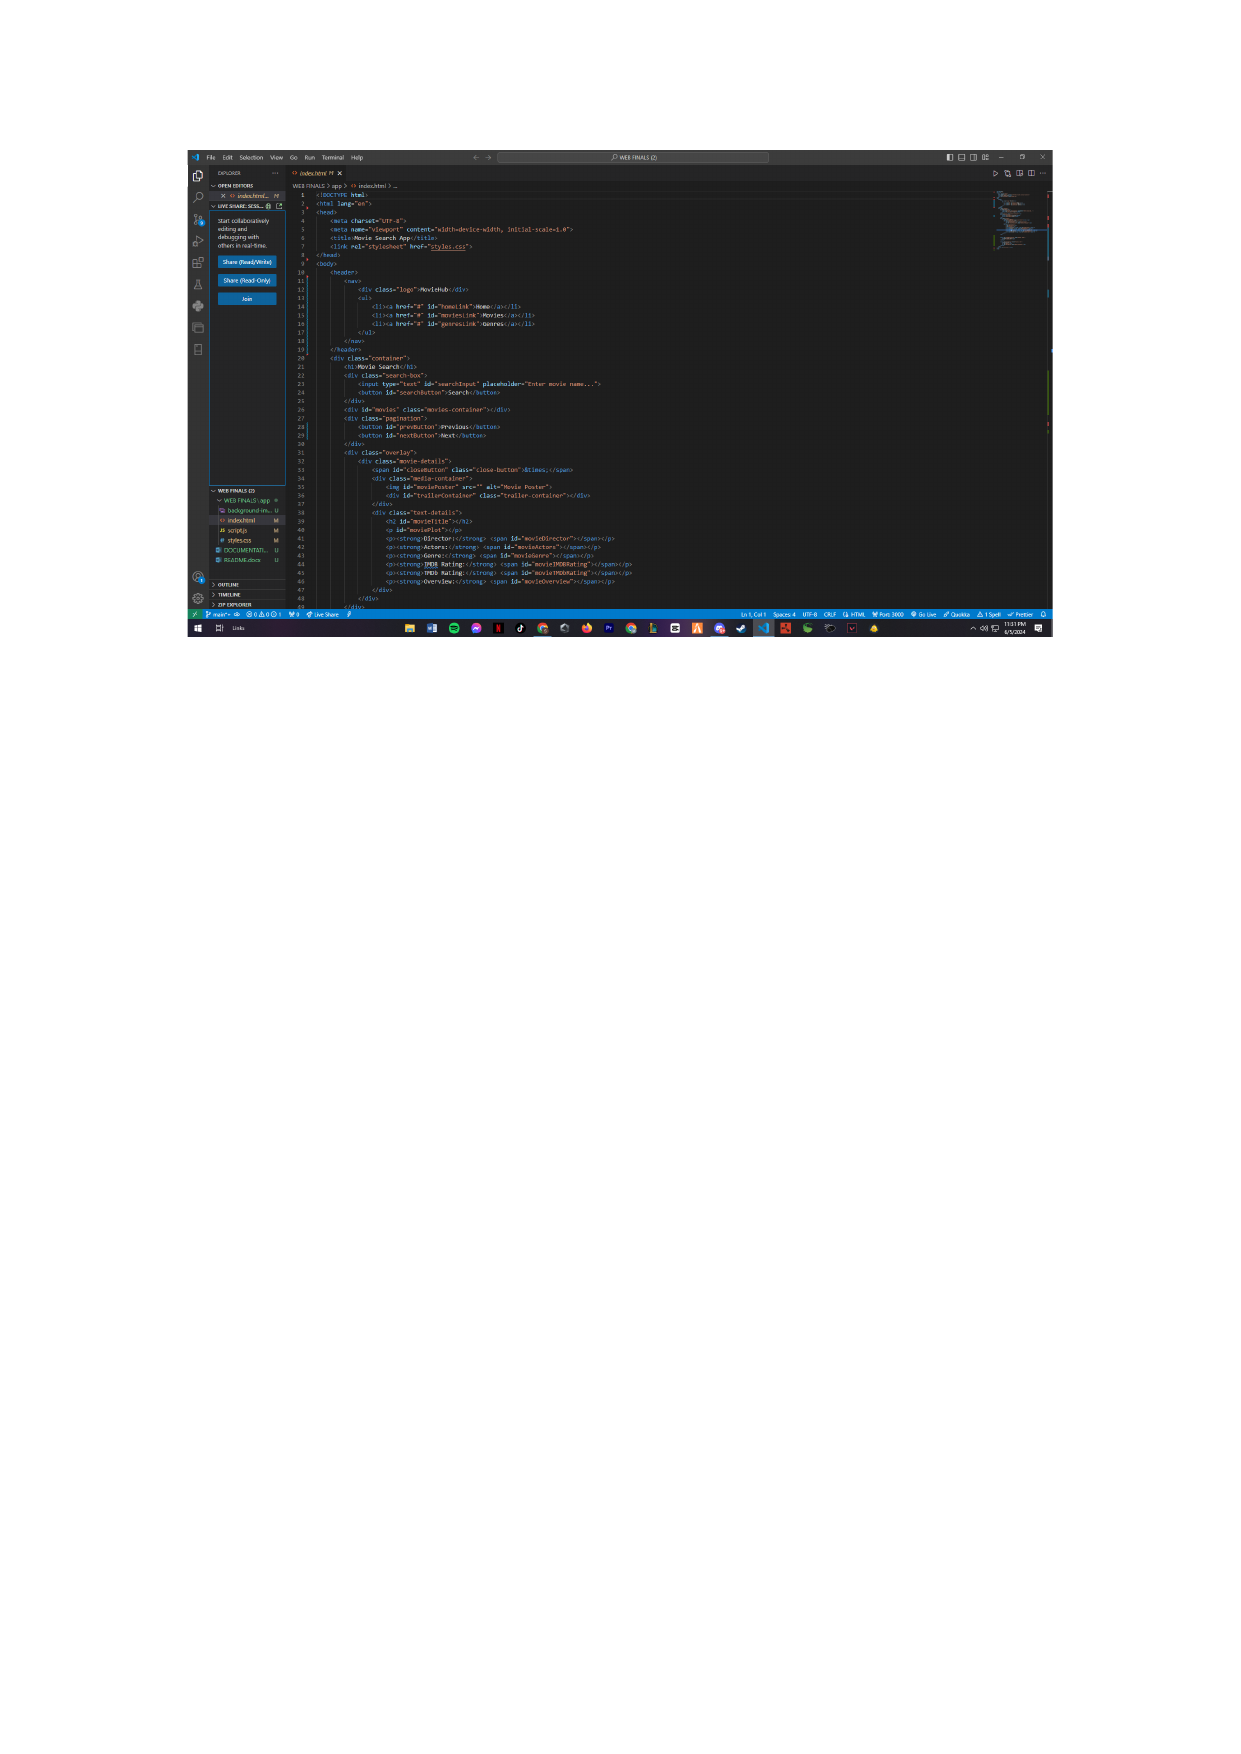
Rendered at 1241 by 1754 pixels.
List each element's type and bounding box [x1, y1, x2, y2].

picture [187, 150, 1053, 637]
